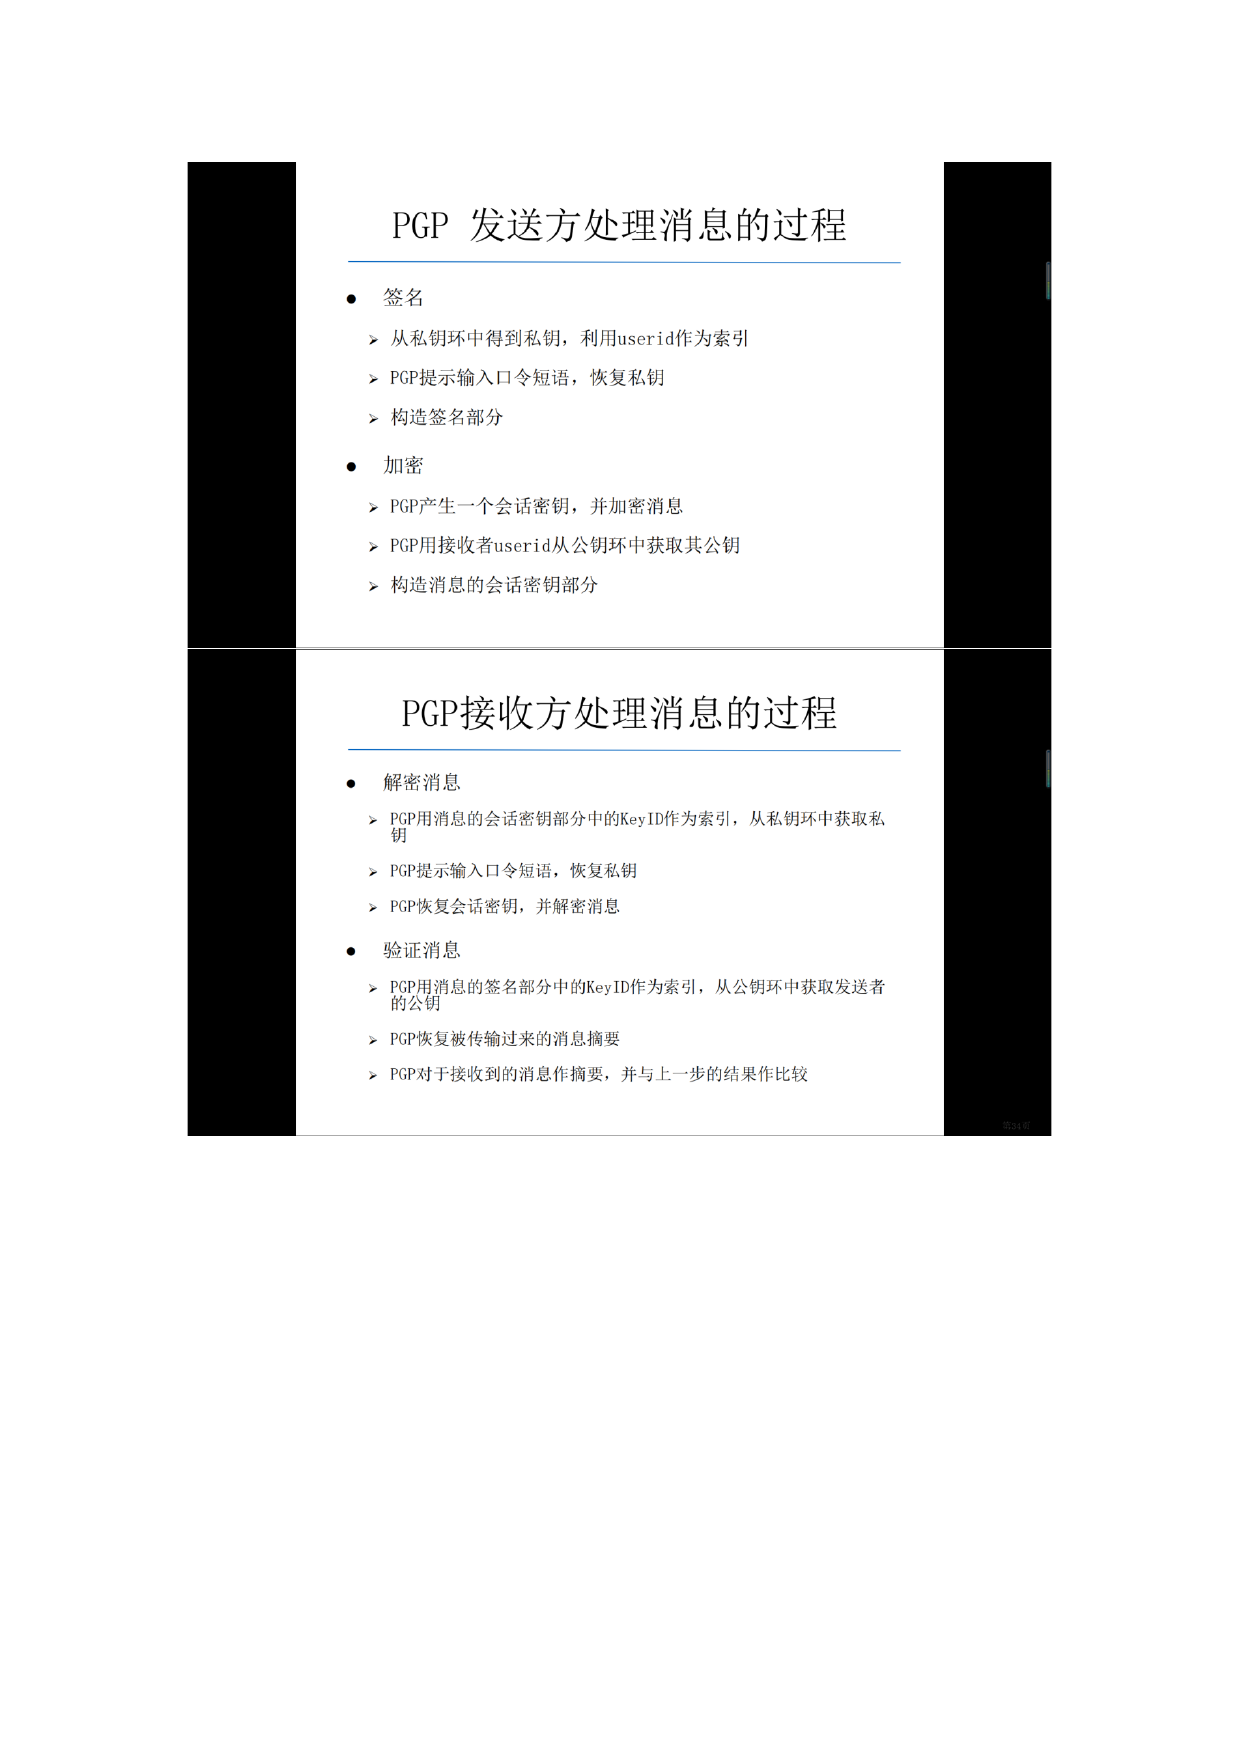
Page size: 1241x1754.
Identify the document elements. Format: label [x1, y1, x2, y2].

picture [187, 162, 1052, 648]
picture [187, 649, 1052, 1136]
